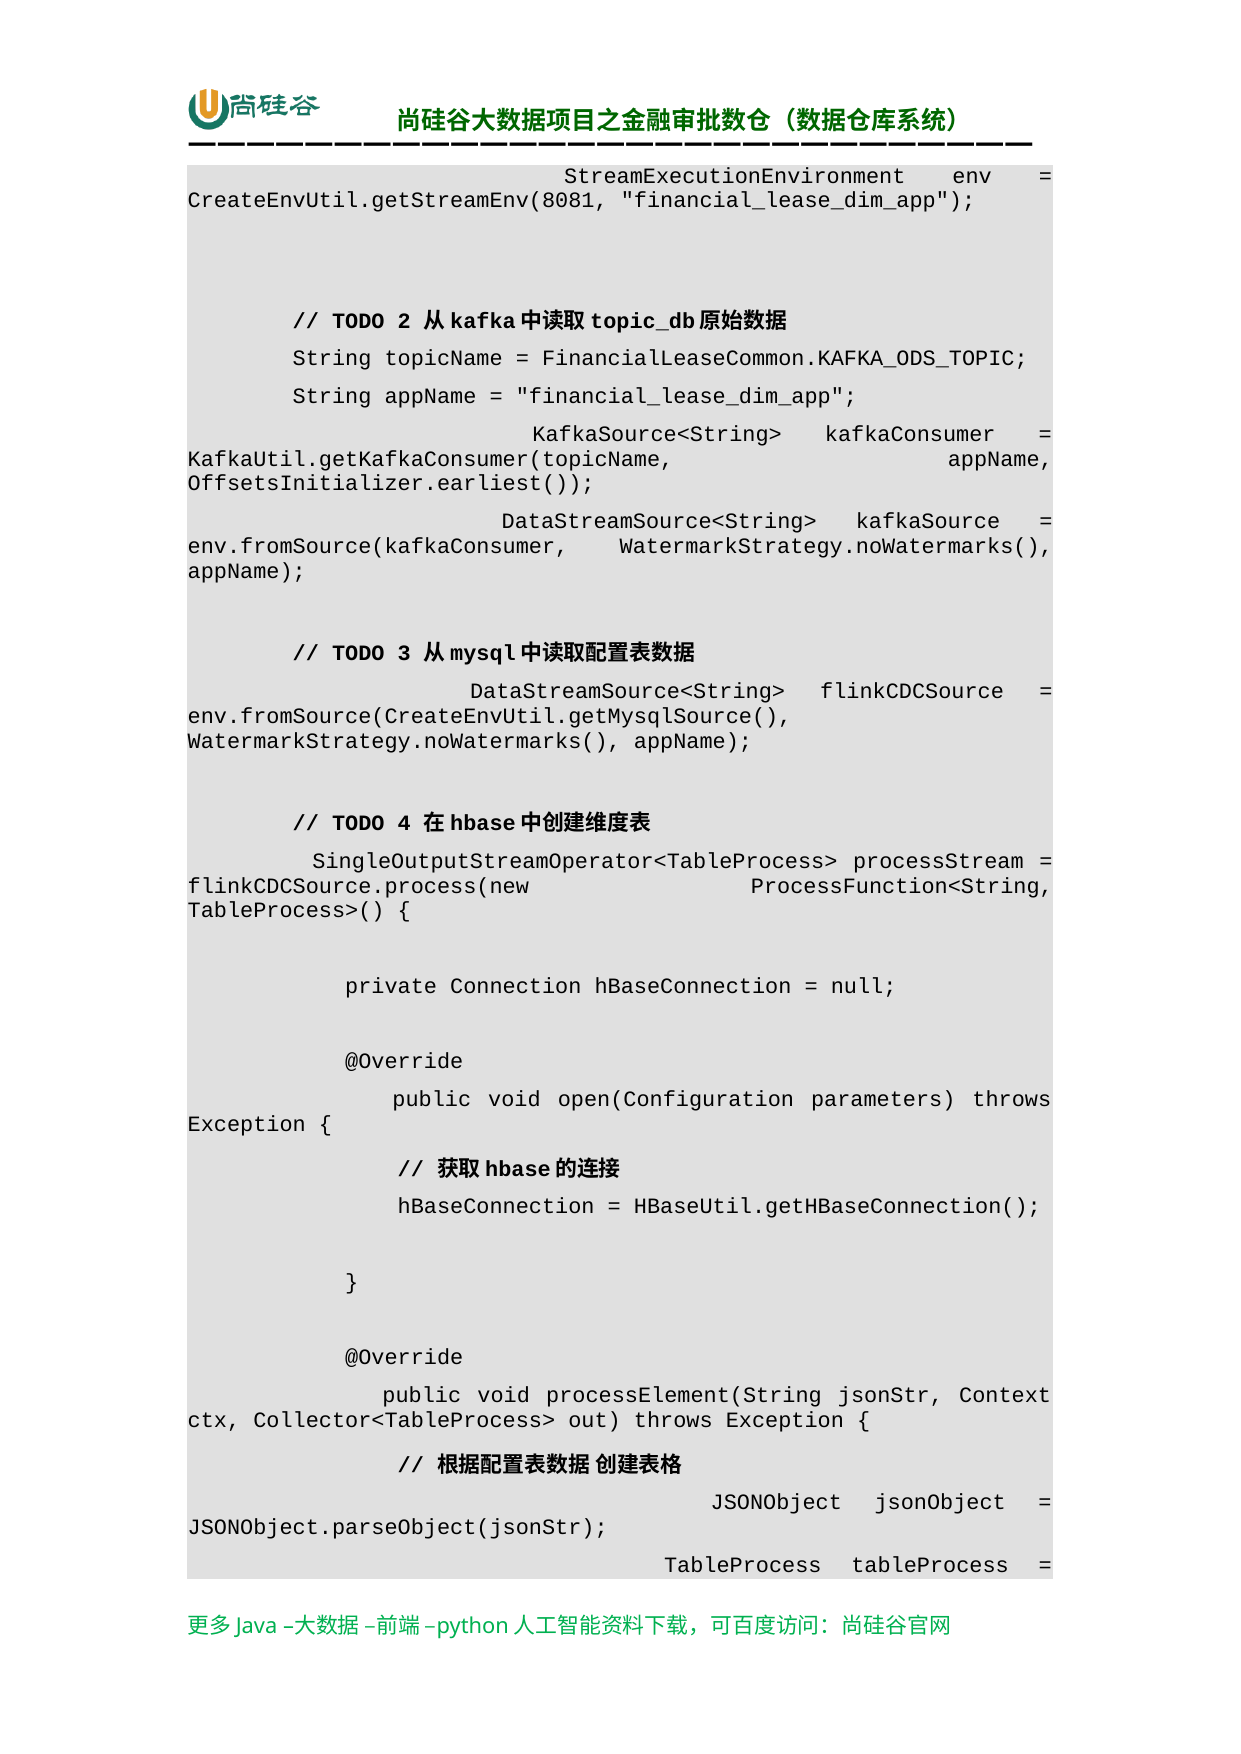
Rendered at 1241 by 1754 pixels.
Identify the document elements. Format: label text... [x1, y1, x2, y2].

text hBaseConnection = HBaseUtil.getHBaseConnection(); [187, 1196, 1053, 1220]
text // TODO 4 在hbase中创建维度表 [187, 805, 1053, 837]
text String appName = "financial_lease_dim_app"; [187, 385, 1053, 410]
text @Override [187, 1051, 1053, 1075]
text // TODO 2 从kafka中读取topic_db原始数据 [187, 303, 1053, 335]
text private Connection hBaseConnection = null; [187, 975, 1053, 1000]
text public void processElement(String jsonStr, Context ctx, Collector<TableProcess> out) throws Exception { [187, 1384, 1053, 1434]
text KafkaSource<String> kafkaConsumer = KafkaUtil.getKafkaConsumer(topicName, appName, OffsetsInitializer.earliest()); [187, 423, 1053, 497]
text DataStreamSource<String> flinkCDCSource = env.fromSource(CreateEnvUtil.getMysqlSource(), WatermarkStrategy.noWatermarks(), appName); [187, 680, 1053, 754]
text DataStreamSource<String> kafkaSource = env.fromSource(kafkaConsumer, WatermarkStrategy.noWatermarks(), appName); [187, 510, 1053, 585]
text public void open(Configuration parameters) throws Exception { [187, 1088, 1053, 1138]
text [187, 1554, 1053, 1579]
text SingleOutputStreamOperator<TableProcess> processStream = flinkCDCSource.process(new ProcessFunction<String, TableProcess>() { [187, 850, 1053, 924]
text } [187, 1271, 1053, 1296]
text StreamExecutionEnvironment env = CreateEnvUtil.getStreamEnv(8081, "financial_lease_dim_app"); [187, 165, 1053, 214]
text // 根据配置表数据 创建表格 [187, 1447, 1053, 1479]
text @Override [187, 1346, 1053, 1371]
text JSONObject jsonObject = JSONObject.parseObject(jsonStr); [187, 1492, 1053, 1541]
text String topicName = FinancialLeaseCommon.KAFKA_ODS_TOPIC; [187, 348, 1053, 372]
text // TODO 3 从mysql中读取配置表数据 [187, 635, 1053, 667]
text // 获取hbase的连接 [187, 1151, 1053, 1183]
